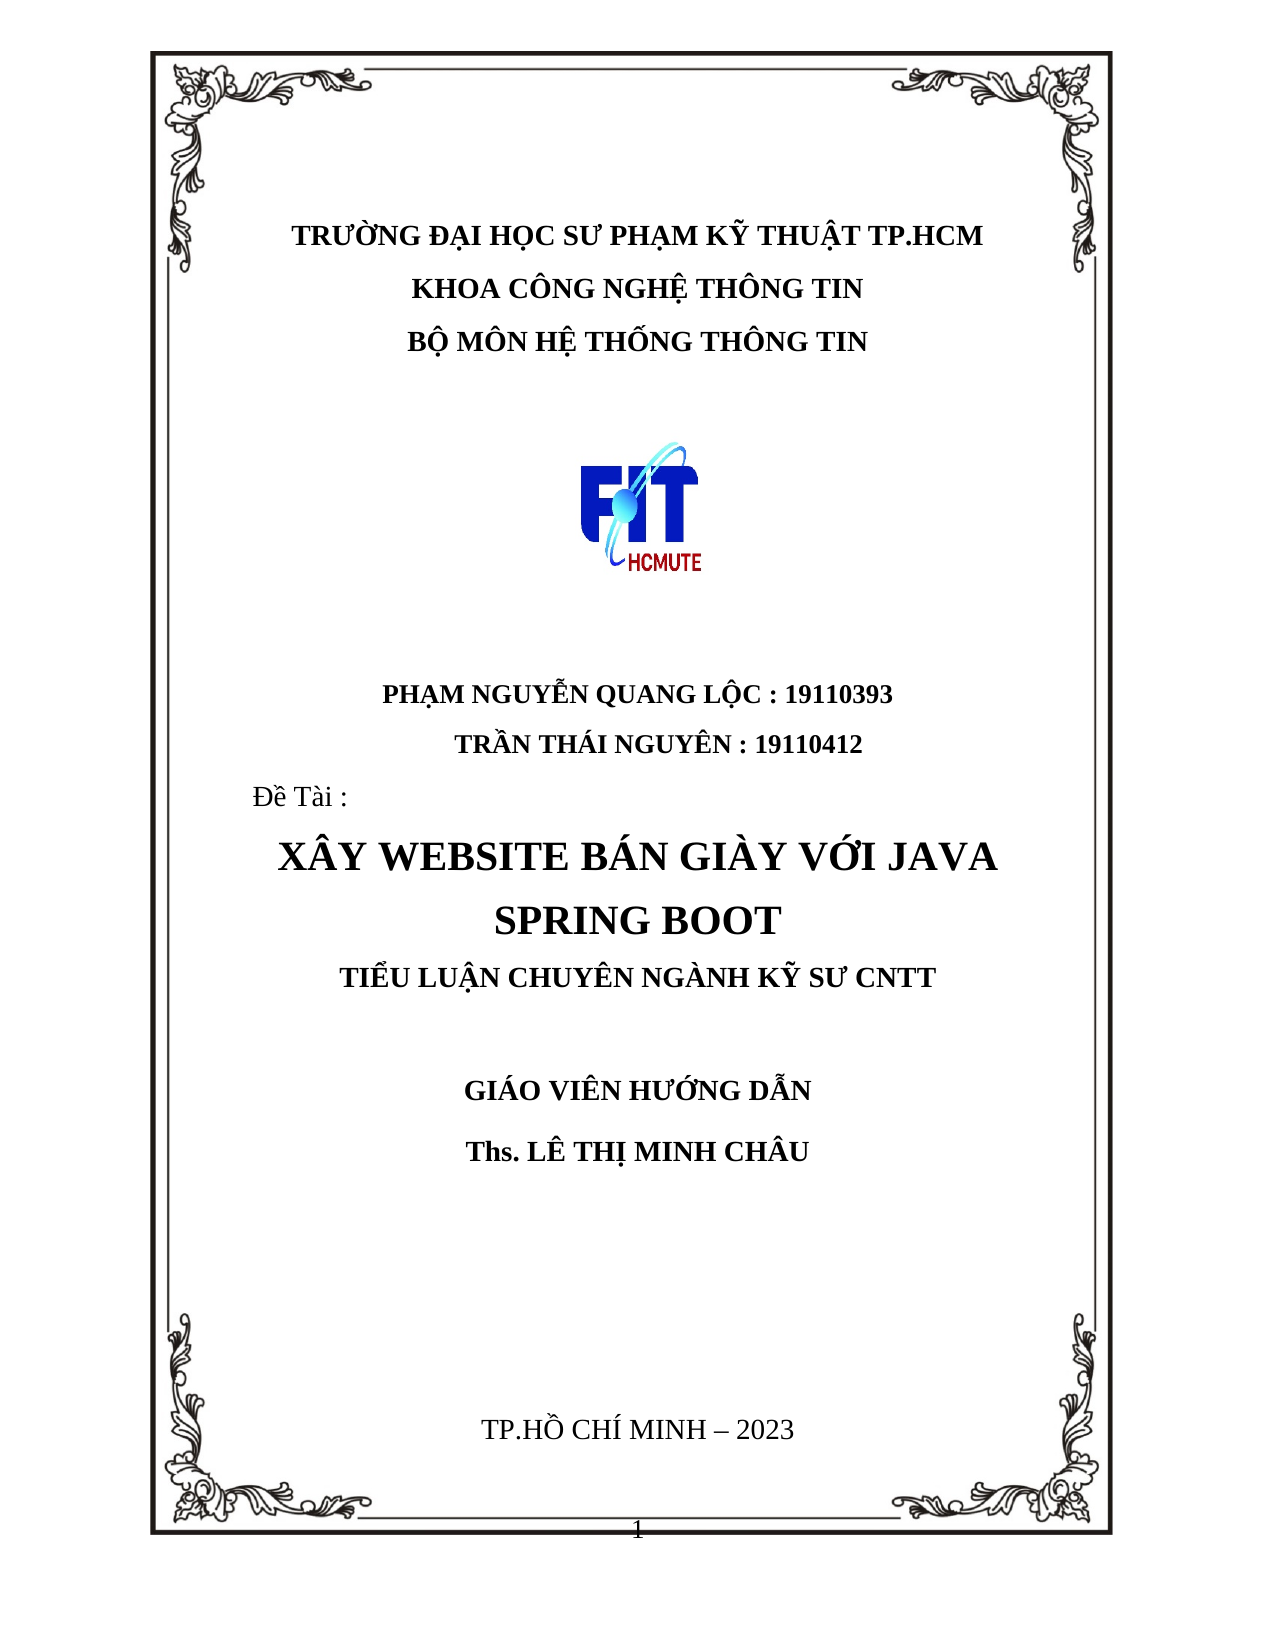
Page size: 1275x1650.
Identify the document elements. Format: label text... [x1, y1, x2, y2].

text TP.HỒ CHÍ MINH – 2023 [177, 1412, 1098, 1446]
text Ths. LÊ THỊ MINH CHÂU [177, 1134, 1098, 1167]
picture [150, 51, 1113, 1535]
text Đề Tài : [177, 779, 1098, 812]
text BỘ MÔN HỆ THỐNG THÔNG TIN [177, 324, 1098, 358]
text TIỂU LUẬN CHUYÊN NGÀNH KỸ SƯ CNTT [177, 960, 1098, 993]
text SPRING BOOT [177, 896, 1098, 944]
text TRẦN THÁI NGUYÊN : 19110412 [177, 729, 1098, 760]
text PHẠM NGUYỄN QUANG LỘC : 19110393 [177, 678, 1098, 709]
text KHOA CÔNG NGHỆ THÔNG TIN [177, 271, 1098, 305]
text TRƯỜNG ĐẠI HỌC SƯ PHẠM KỸ THUẬT TP.HCM [177, 218, 1098, 252]
text GIÁO VIÊN HƯỚNG DẪN [177, 1073, 1098, 1106]
text XÂY WEBSITE BÁN GIÀY VỚI JAVA [177, 832, 1098, 879]
